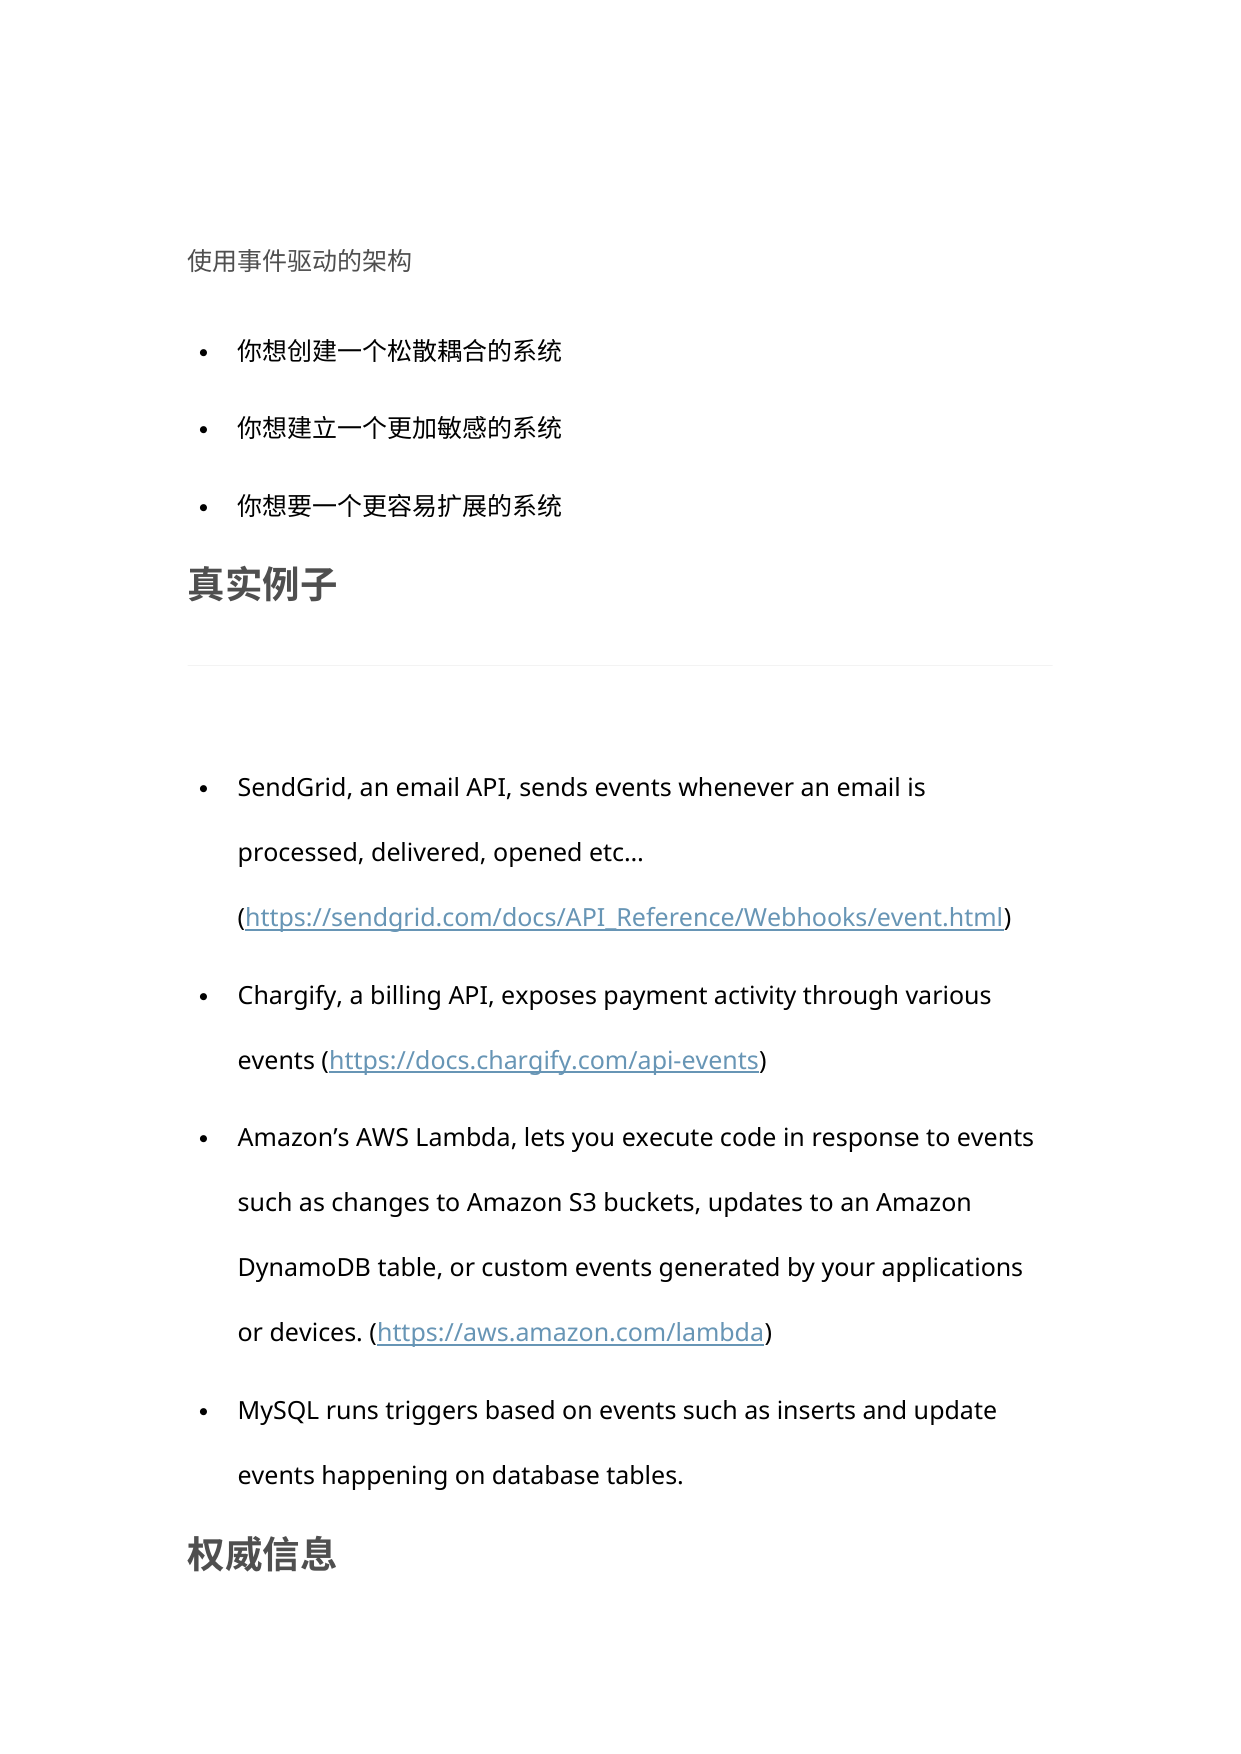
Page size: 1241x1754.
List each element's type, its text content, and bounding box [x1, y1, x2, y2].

list 你想创建一个松散耦合的系统 [200, 317, 1053, 382]
text 权威信息 [187, 1519, 1053, 1584]
list 你想要一个更容易扩展的系统 [200, 472, 1053, 537]
list MySQL runs triggers based on events such as inserts and update events happening on database tables. [200, 1377, 1053, 1507]
list SendGrid, an email API, sends events whenever an email is processed, delivered, opened etc… (https://sendgrid.com/docs/API_Reference/Webhooks/event.html) [200, 754, 1053, 949]
list Amazon’s AWS Lambda, lets you execute code in response to events such as changes to Amazon S3 buckets, updates to an Amazon DynamoDB table, or custom events generated by your applications or devices. (https://aws.amazon.com/lambda) [200, 1104, 1053, 1364]
list Chargify, a billing API, exposes payment activity through various events (https://docs.chargify.com/api-events) [200, 962, 1053, 1092]
text 真实例子 [187, 549, 1053, 614]
text — 使用事件驱动的架构 [187, 162, 1053, 292]
list 你想建立一个更加敏感的系统 [200, 394, 1053, 459]
